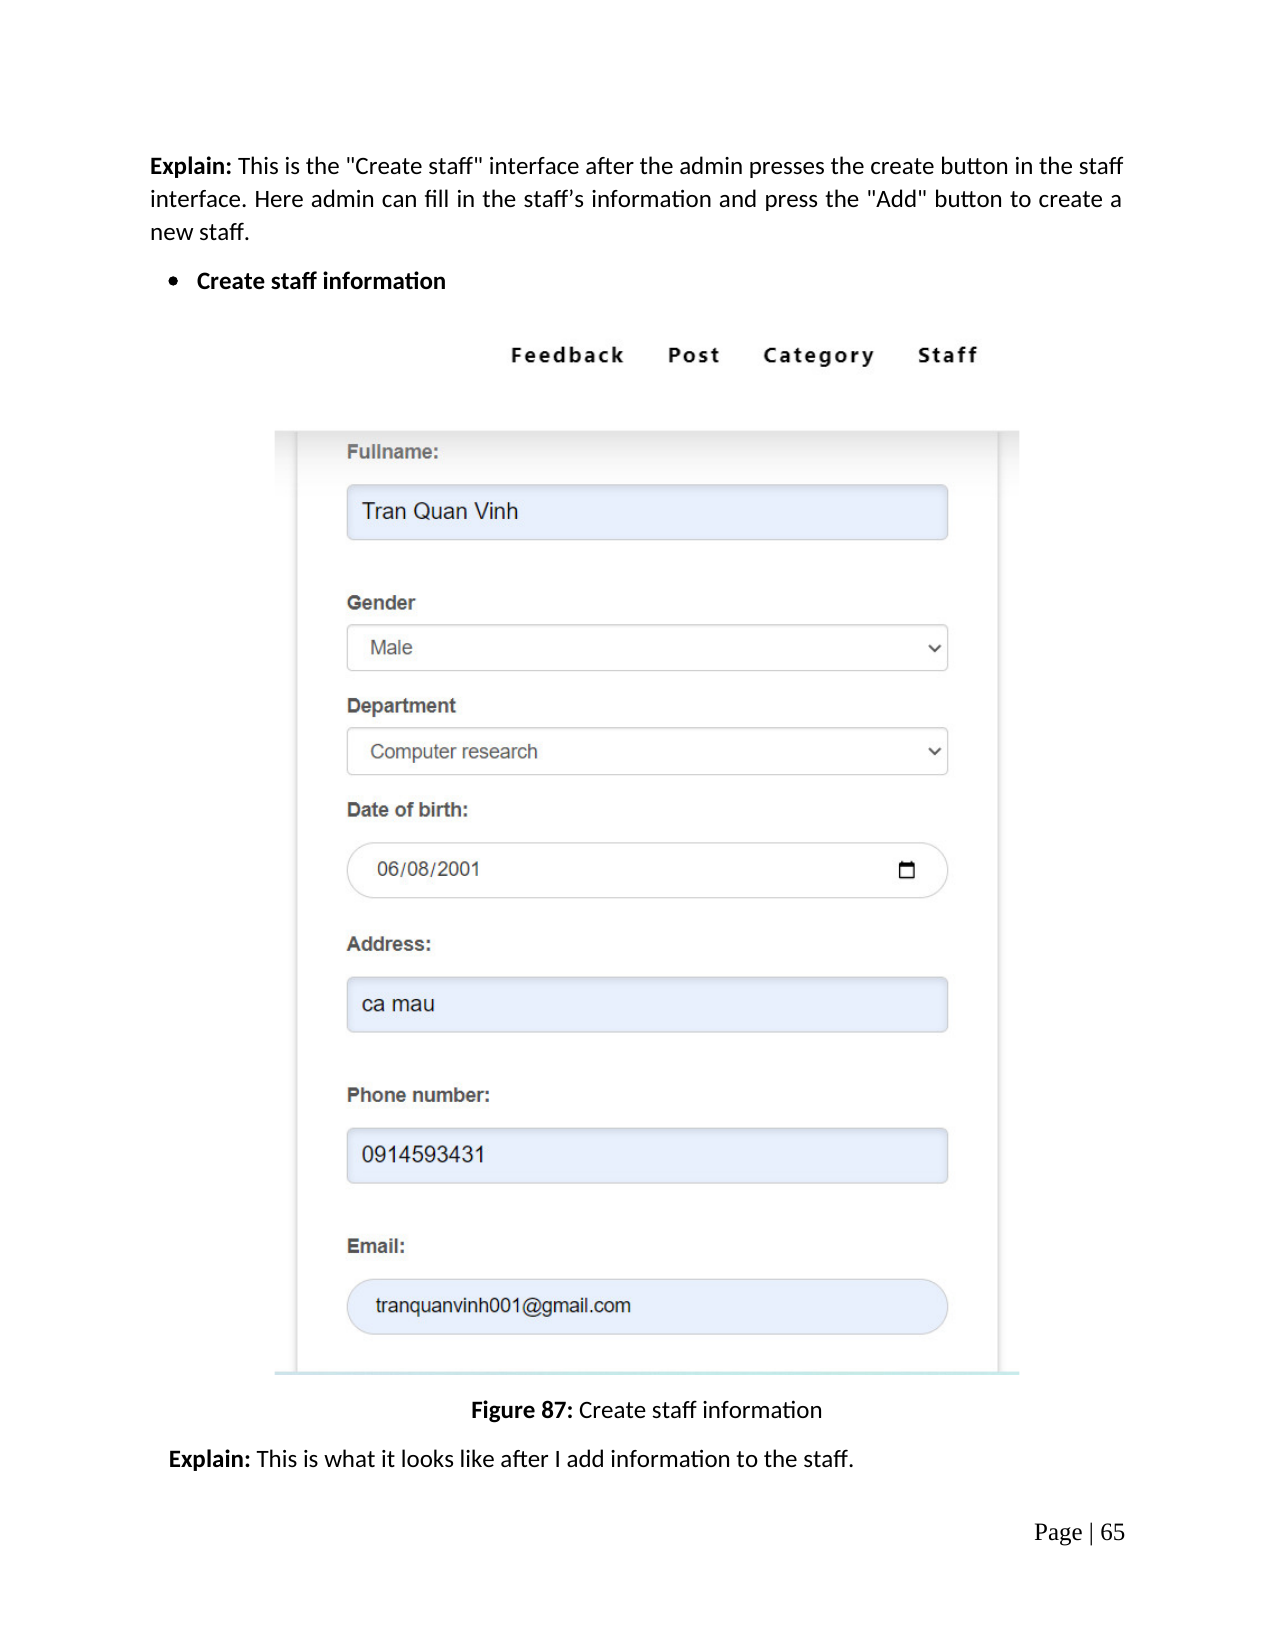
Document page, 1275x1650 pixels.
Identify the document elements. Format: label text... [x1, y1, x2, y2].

text Explain: This is what it looks like after I add information to the staff. [169, 1443, 1125, 1474]
picture [274, 321, 1020, 1375]
list Create staff information [169, 265, 1125, 296]
text Explain: This is the "Create staff" interface after the admin presses the create button in the staff interface. Here admin can fill in the staff’s information and press the "Add" button to create a new staff. [150, 150, 1125, 246]
text Figure 87: Create staff information [169, 1394, 1125, 1424]
